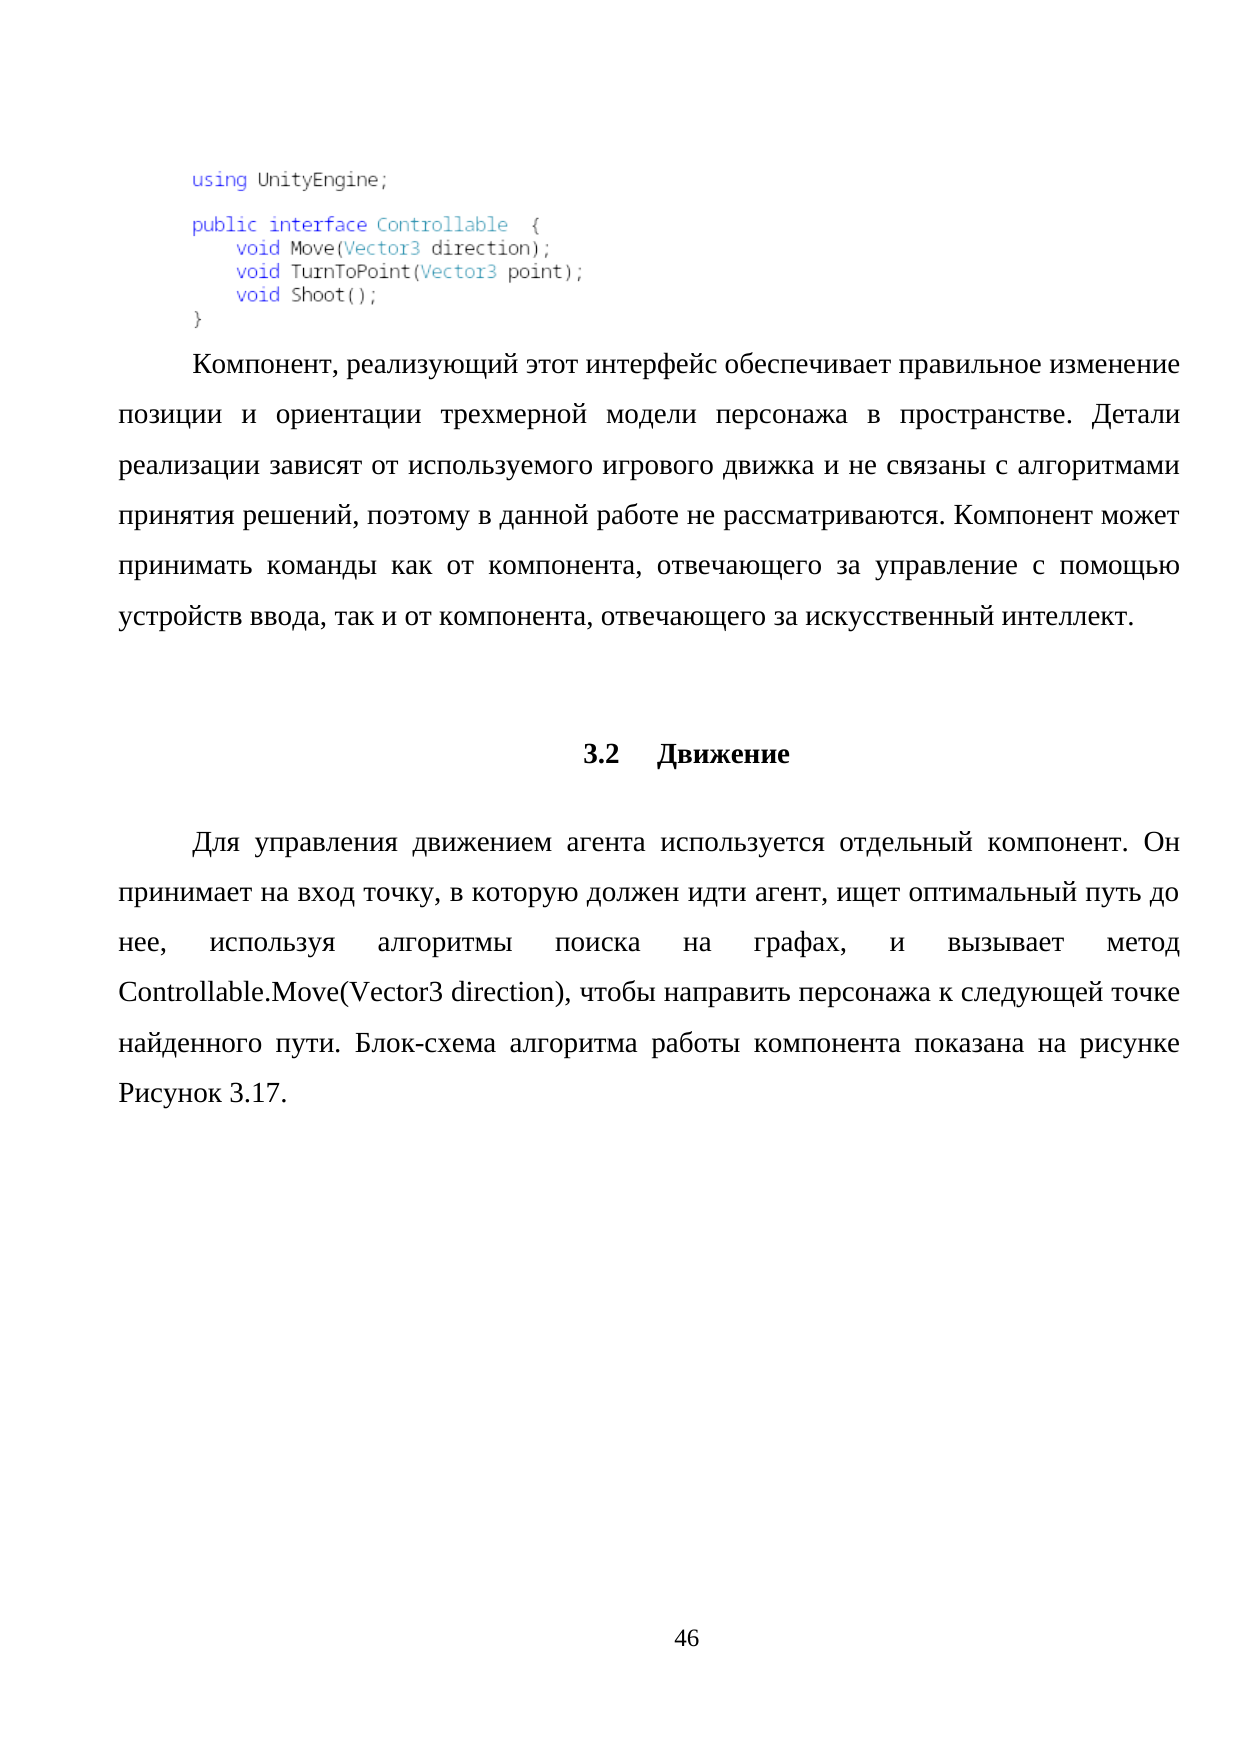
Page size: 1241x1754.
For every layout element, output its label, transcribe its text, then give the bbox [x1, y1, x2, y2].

text Компонент, реализующий этот интерфейс обеспечивает правильное изменение позиции и ориентации трехмерной модели персонажа в пространстве. Детали реализации зависят от используемого игрового движка и не связаны с алгоритмами принятия решений, поэтому в данной работе не рассматриваются. Компонент может принимать команды как от компонента, отвечающего за управление с помощью устройств ввода, так и от компонента, отвечающего за искусственный интеллект. [118, 346, 1181, 631]
subtitle Движение [118, 736, 1181, 769]
